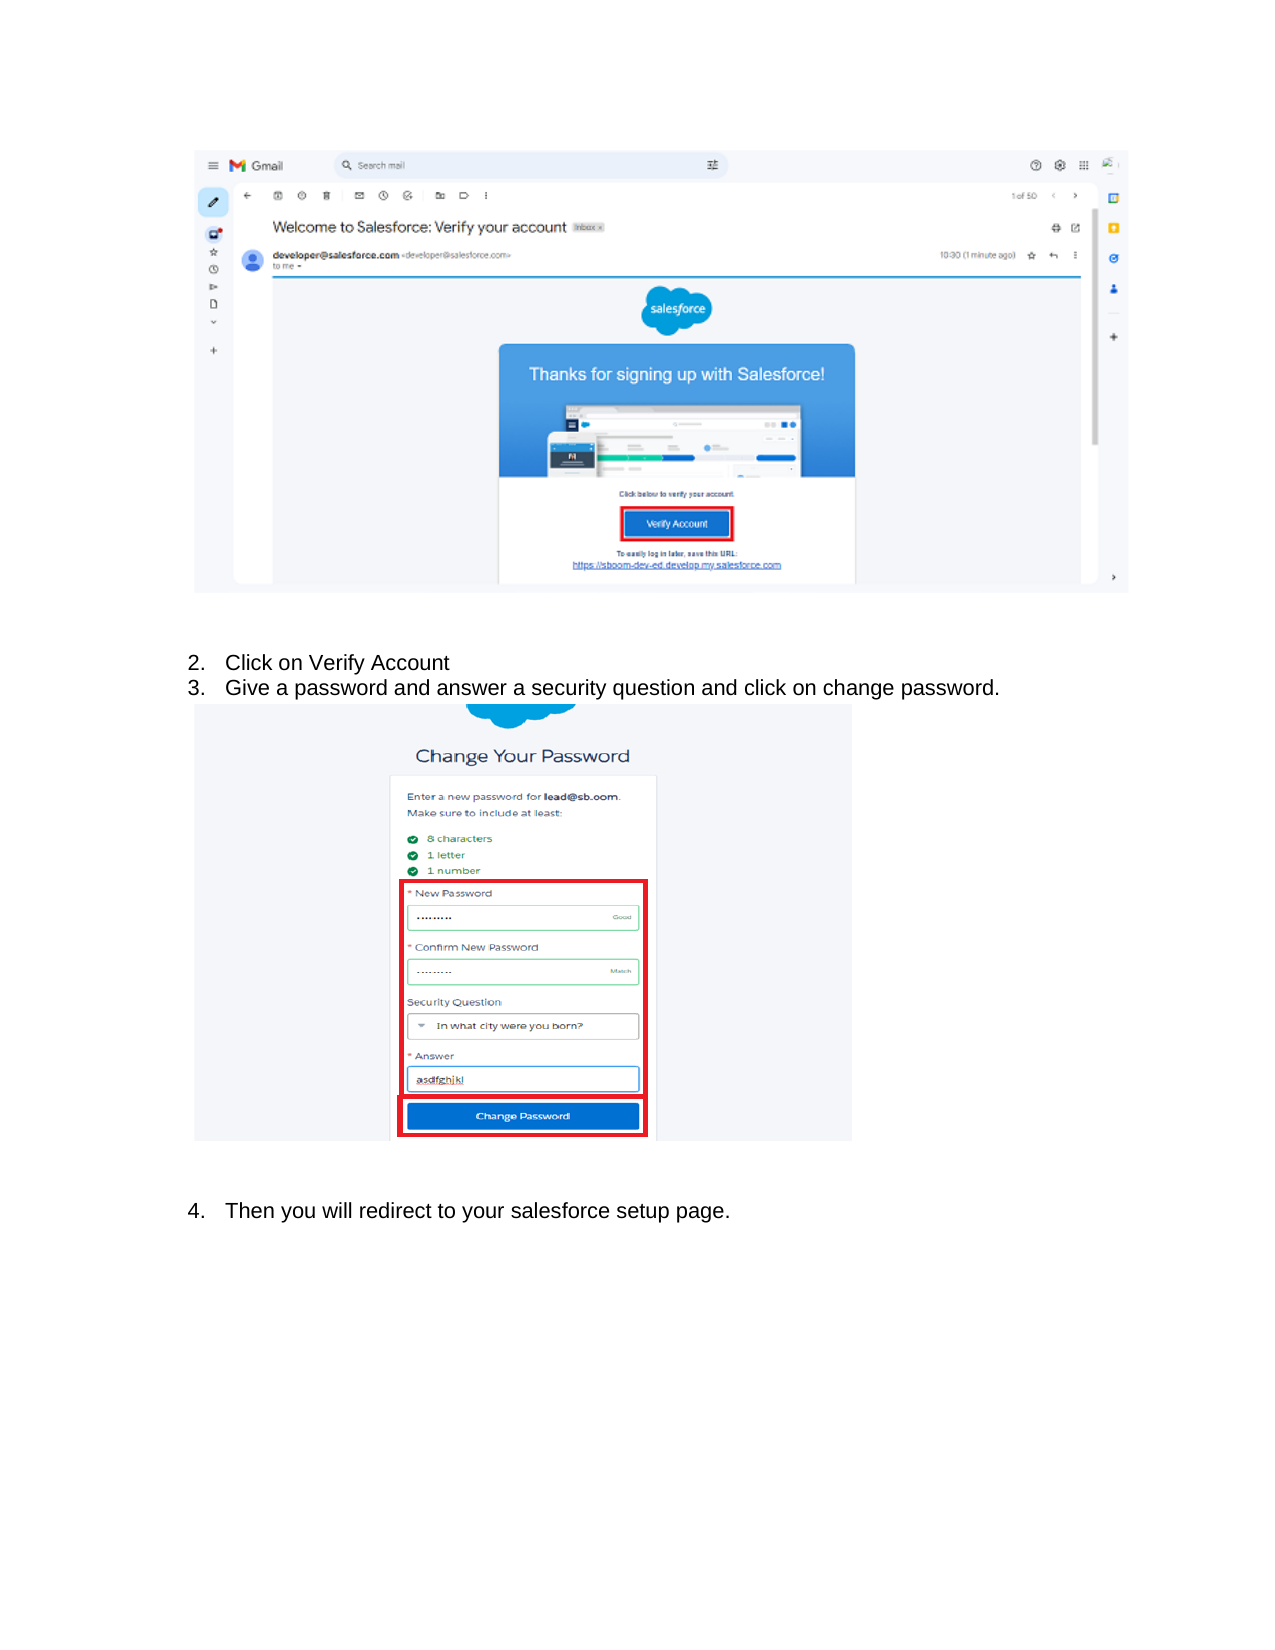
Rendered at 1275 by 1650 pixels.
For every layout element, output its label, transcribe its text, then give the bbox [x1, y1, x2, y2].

list Give a password and answer a security question and click on change password. [187, 675, 1125, 700]
list Then you will redirect to your salesforce setup page. [187, 1198, 1125, 1223]
list Click on Verify Account [187, 650, 1125, 675]
picture [194, 150, 1129, 593]
picture [194, 704, 934, 1141]
